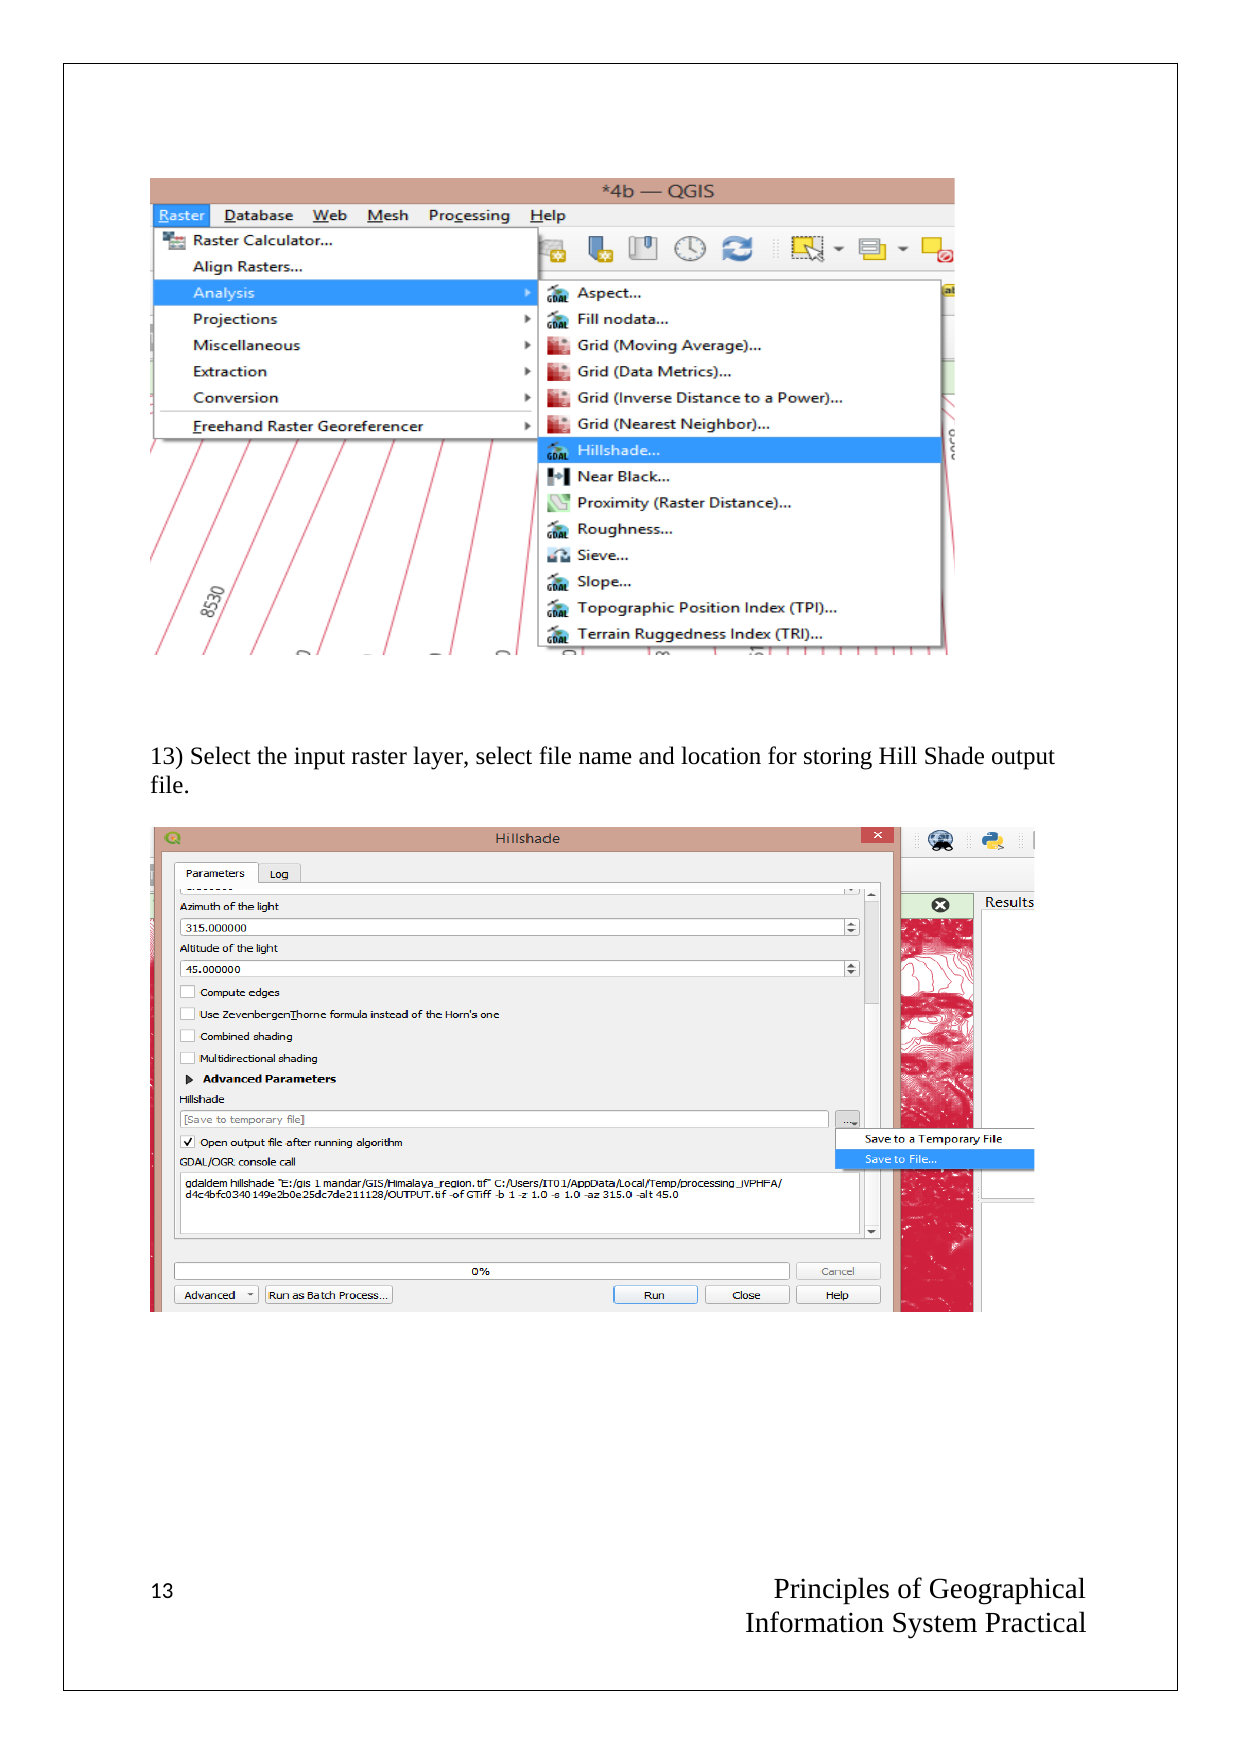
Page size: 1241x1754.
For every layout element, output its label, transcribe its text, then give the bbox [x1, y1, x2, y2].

picture [150, 827, 1035, 1312]
picture [150, 178, 955, 655]
text 13) Select the input raster layer, select file name and location for storing Hill Shade output file. [150, 741, 1090, 798]
